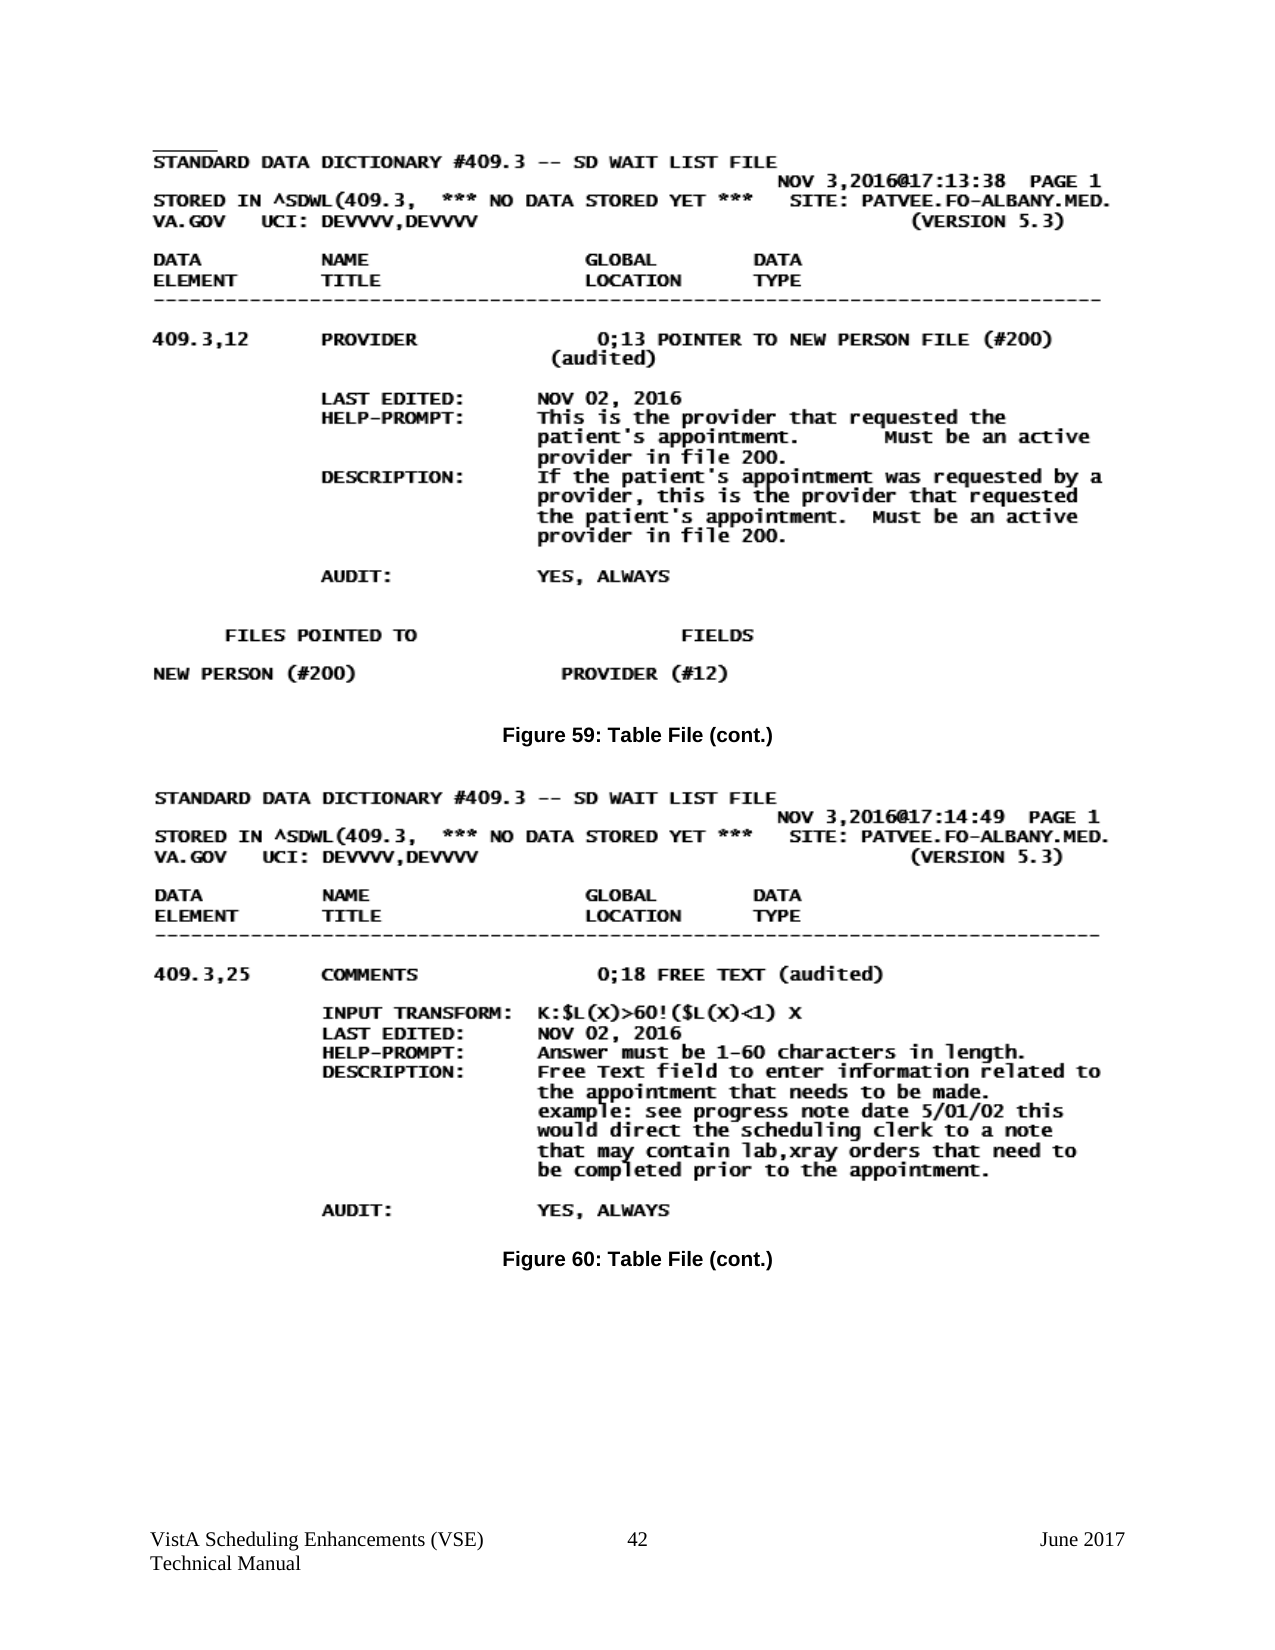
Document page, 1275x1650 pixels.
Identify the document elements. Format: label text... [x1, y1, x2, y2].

picture [150, 788, 1125, 1234]
picture [150, 150, 1125, 711]
